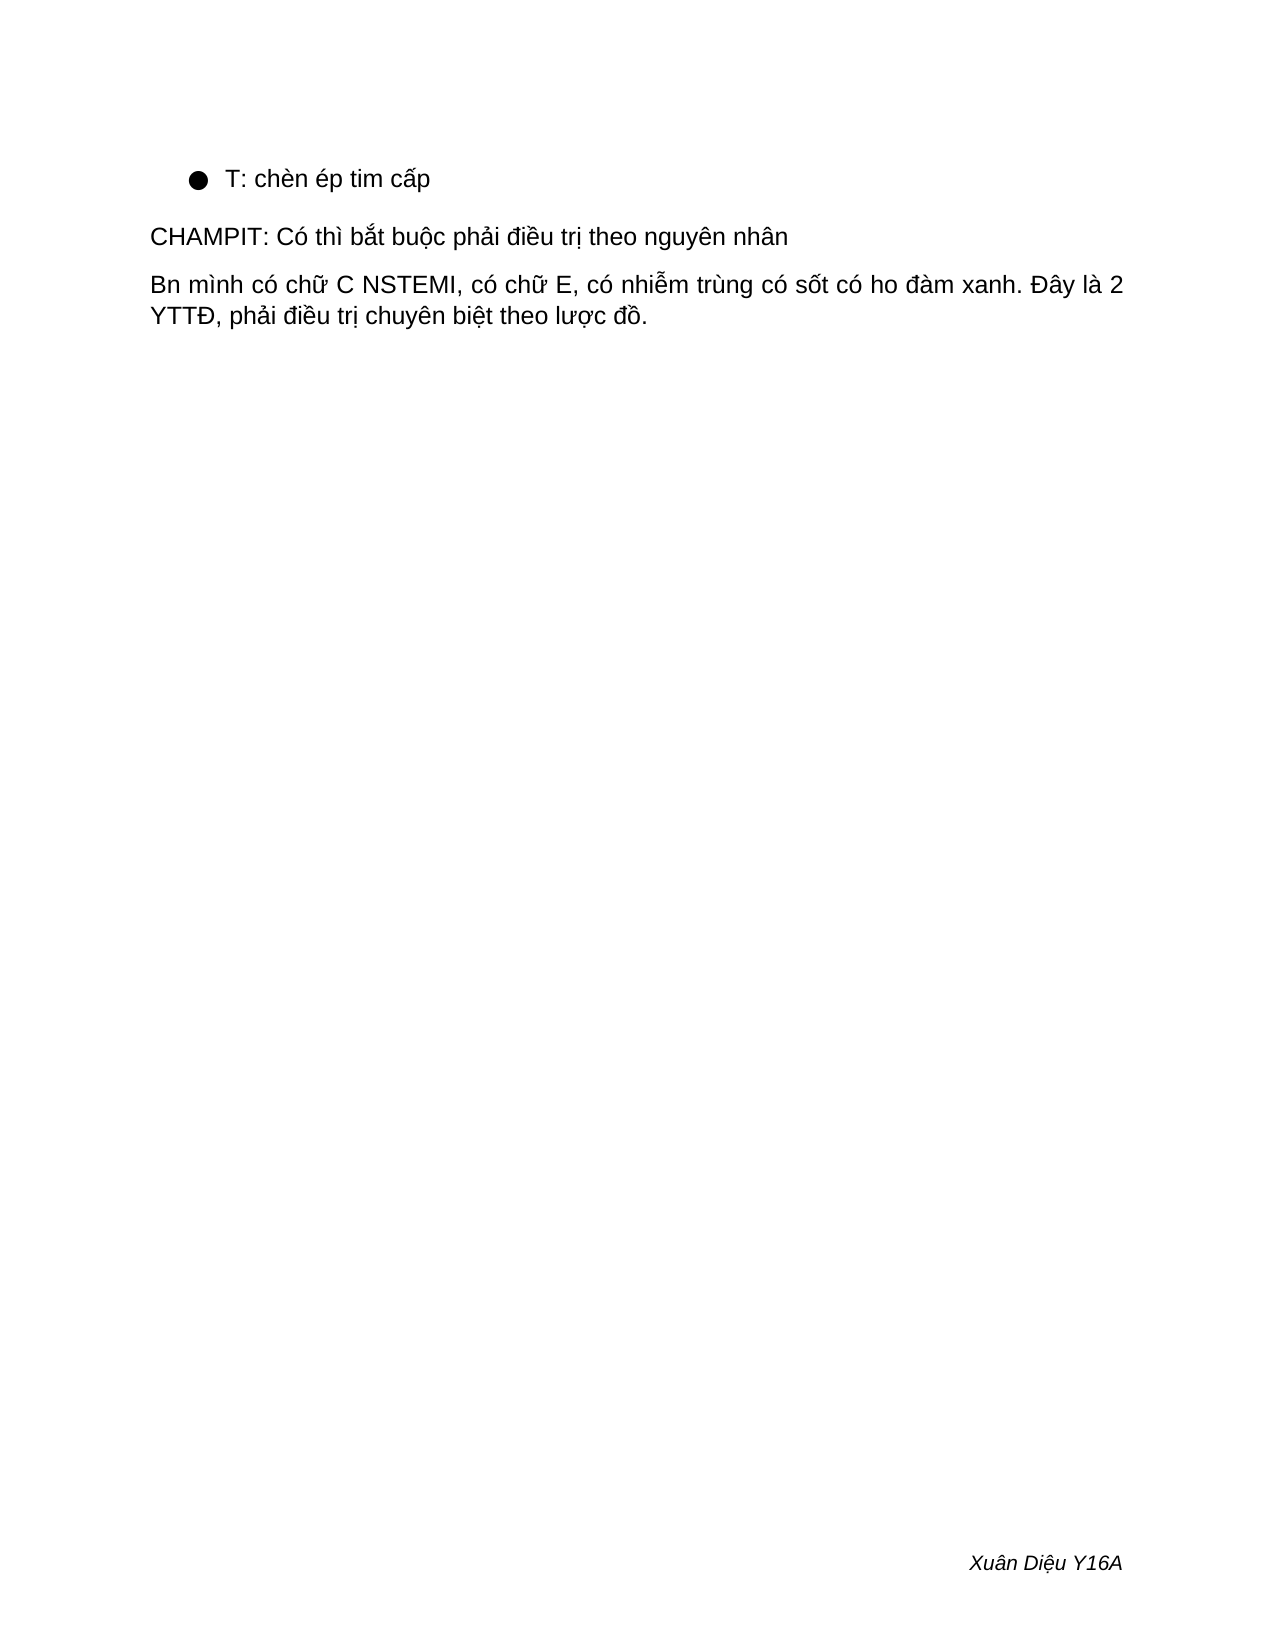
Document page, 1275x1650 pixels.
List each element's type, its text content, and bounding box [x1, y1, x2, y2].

text CHAMPIT: Có thì bắt buộc phải điều trị theo nguyên nhân [150, 222, 1125, 251]
text Bn mình có chữ C NSTEMI, có chữ E, có nhiễm trùng có sốt có ho đàm xanh. Đây là 2 YTTĐ, phải điều trị chuyên biệt theo lược đồ. [150, 270, 1125, 329]
list T: chèn ép tim cấp [187, 150, 1125, 201]
